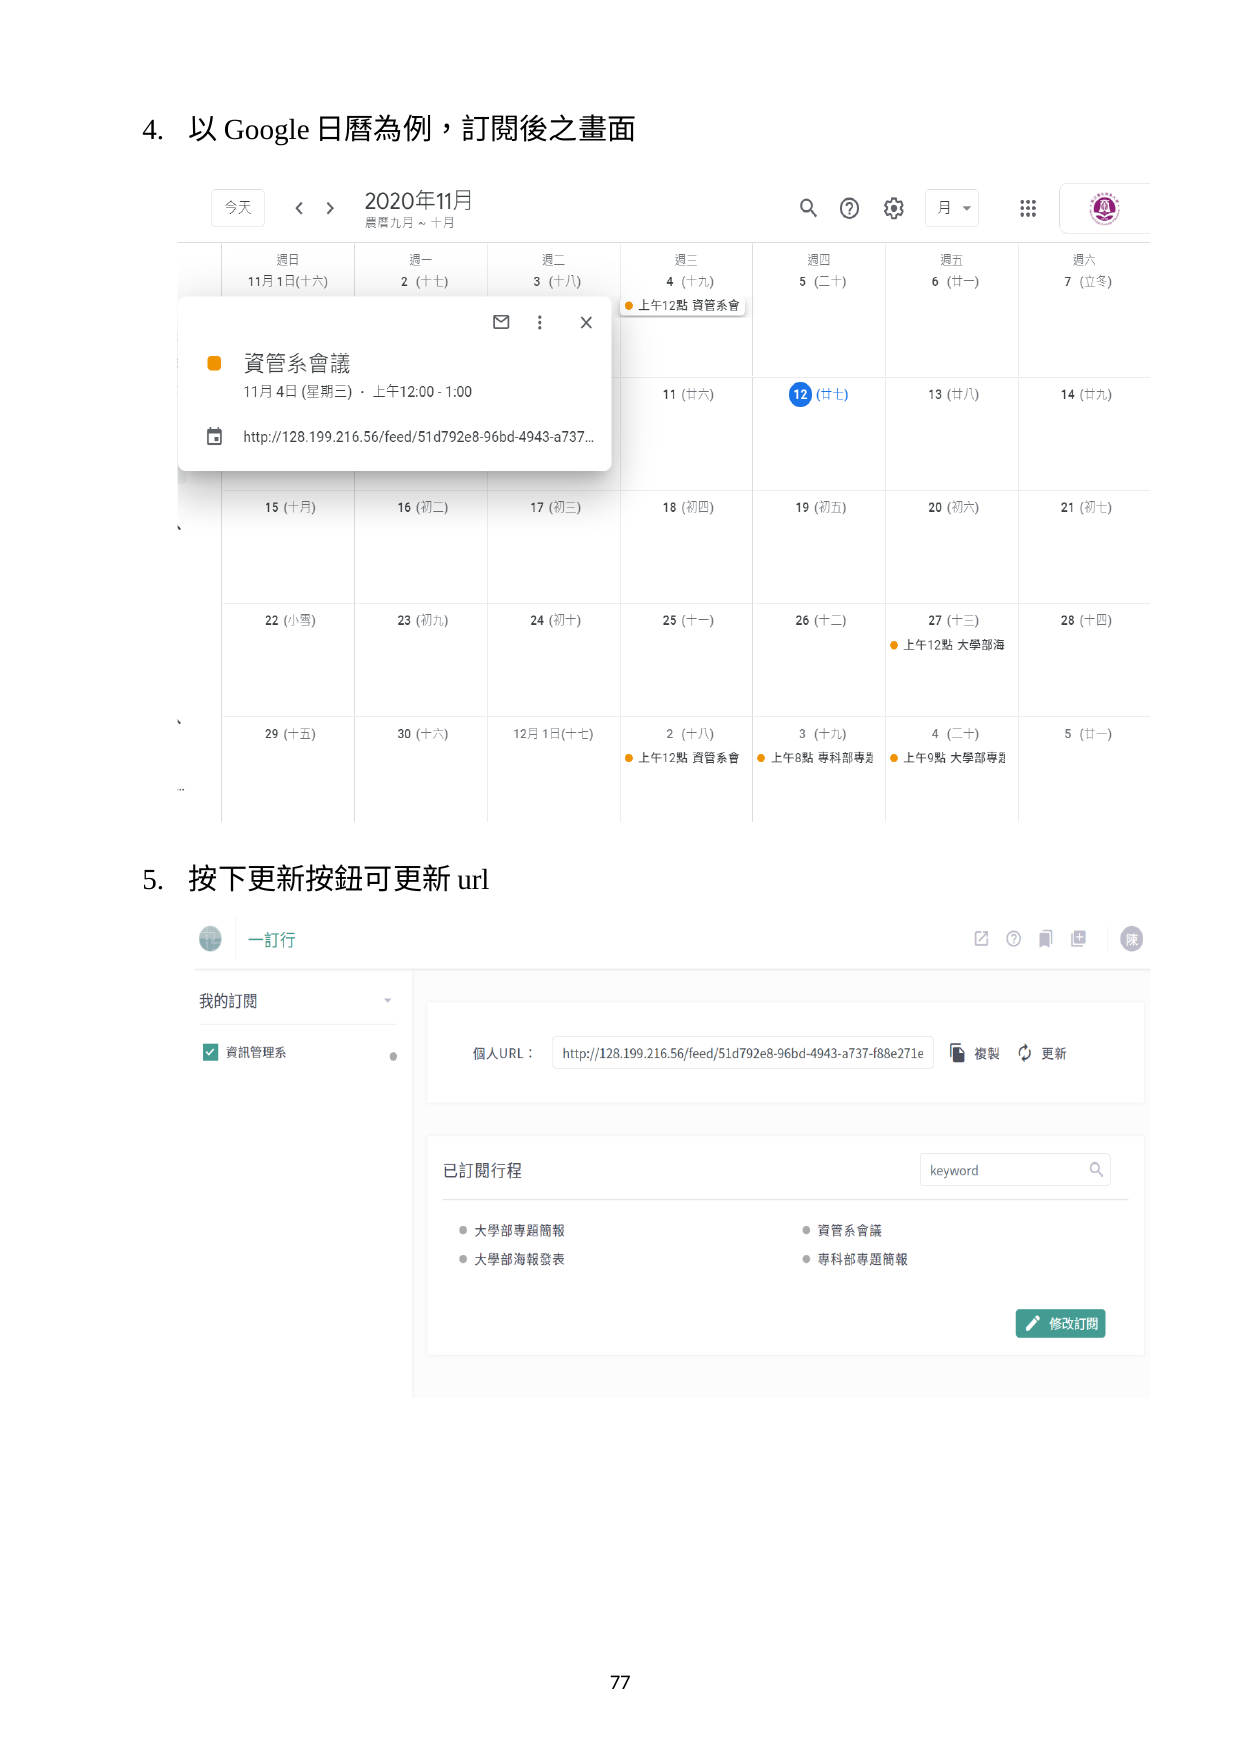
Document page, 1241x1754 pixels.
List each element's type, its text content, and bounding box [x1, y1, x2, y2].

picture [177, 182, 1150, 822]
list 以Google日曆為例，訂閱後之畫面 [139, 89, 1152, 164]
picture [195, 916, 1151, 1398]
